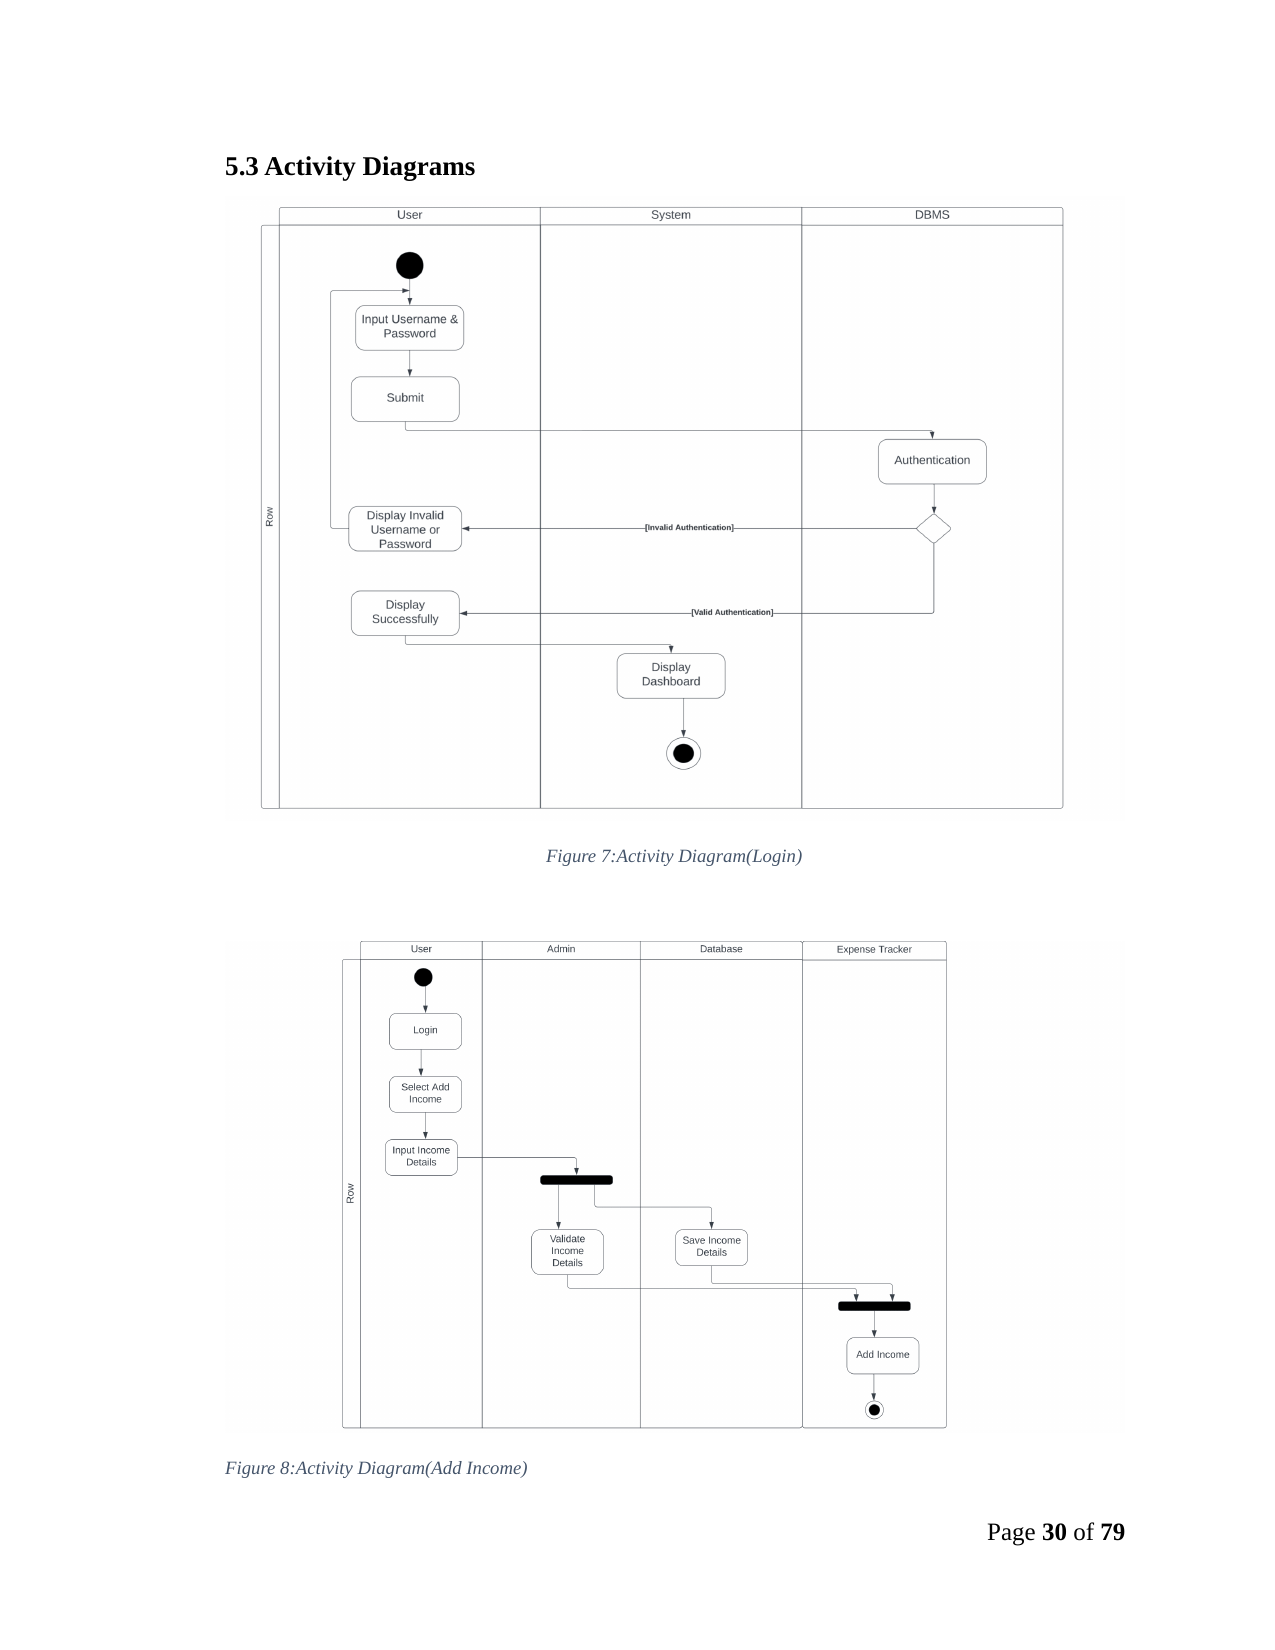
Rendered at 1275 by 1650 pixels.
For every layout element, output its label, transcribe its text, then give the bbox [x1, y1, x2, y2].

picture [225, 196, 1125, 821]
subtitle 5.3 Activity Diagrams [225, 150, 1125, 181]
picture [225, 941, 1125, 1433]
